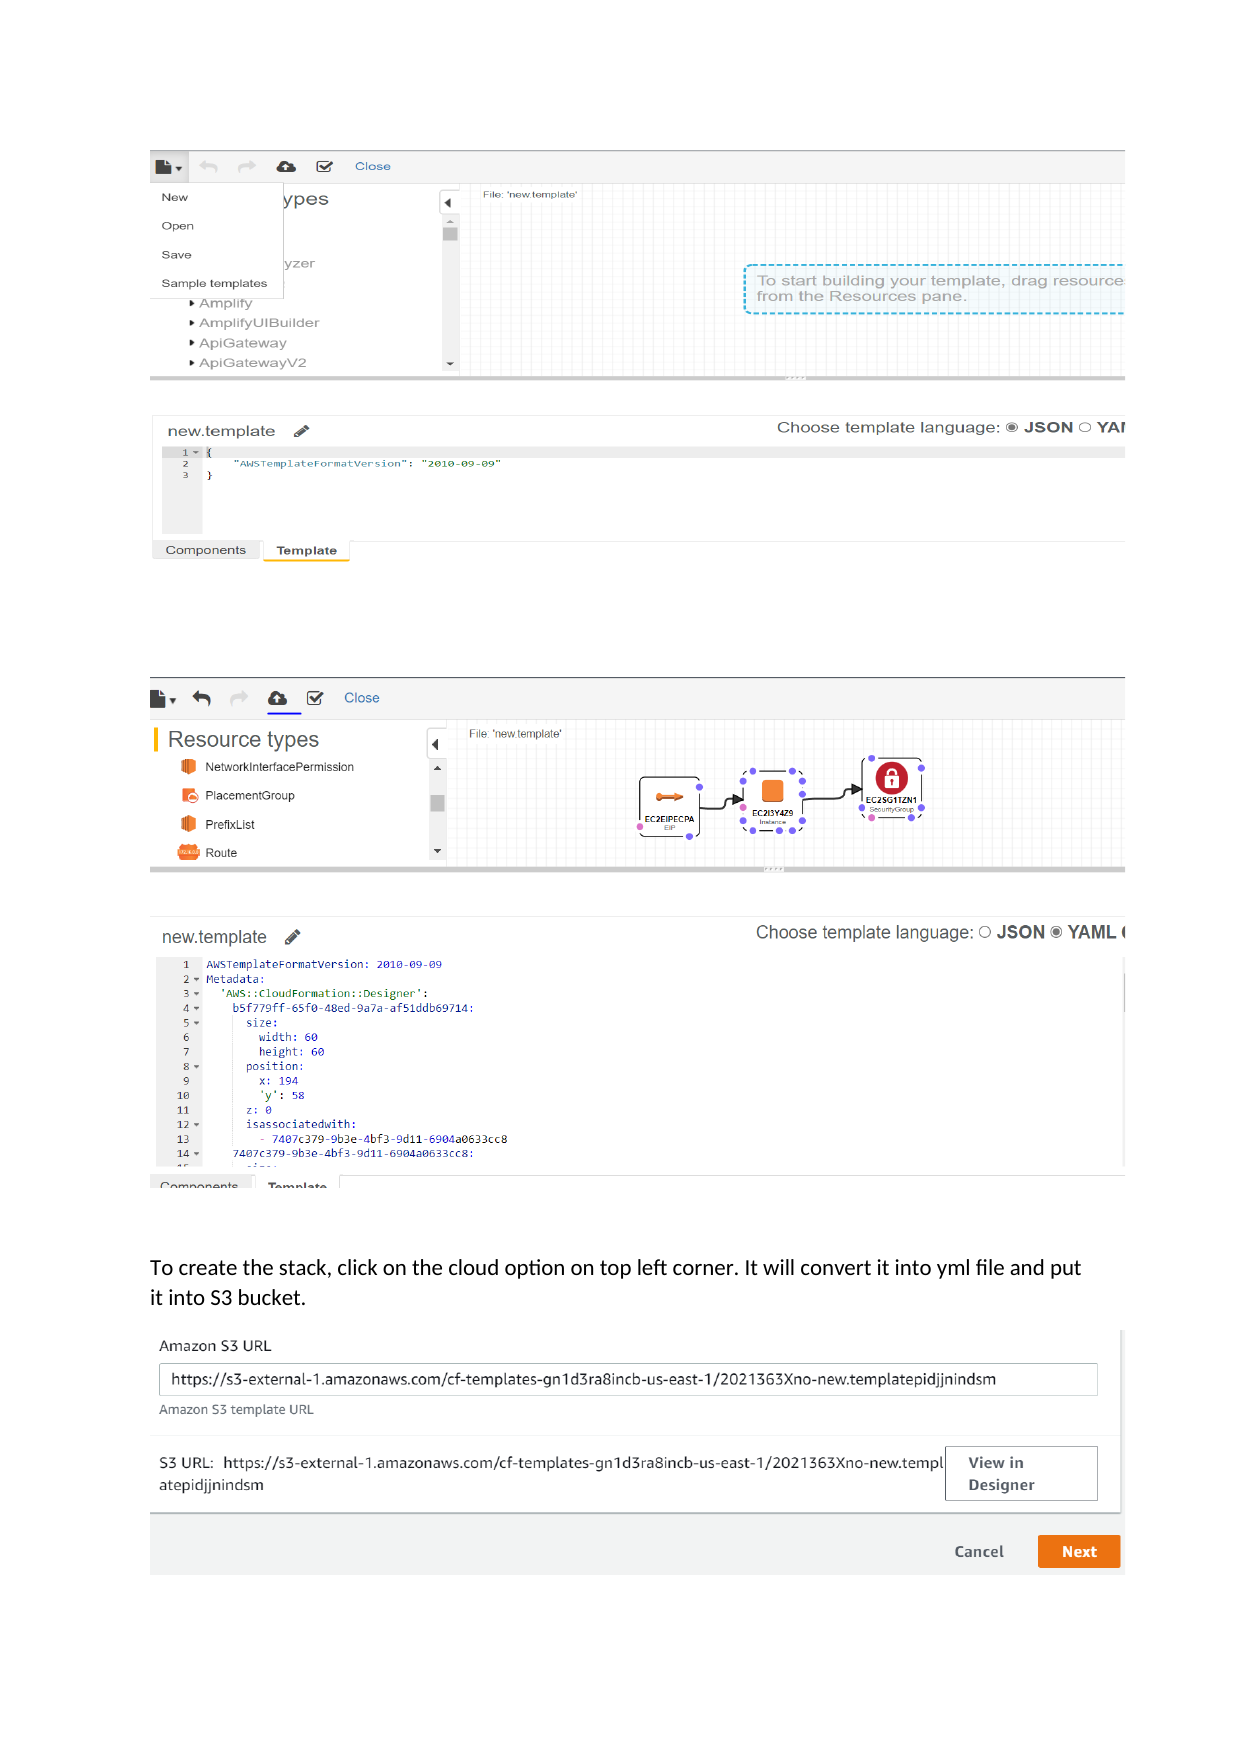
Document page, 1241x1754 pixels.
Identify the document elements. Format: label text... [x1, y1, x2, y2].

text To create the stack, click on the cloud option on top left corner. It will convert it into yml file and put it into S3 bucket. [150, 1253, 1090, 1311]
picture [150, 677, 1125, 1188]
picture [150, 1330, 1125, 1575]
picture [150, 150, 1125, 565]
